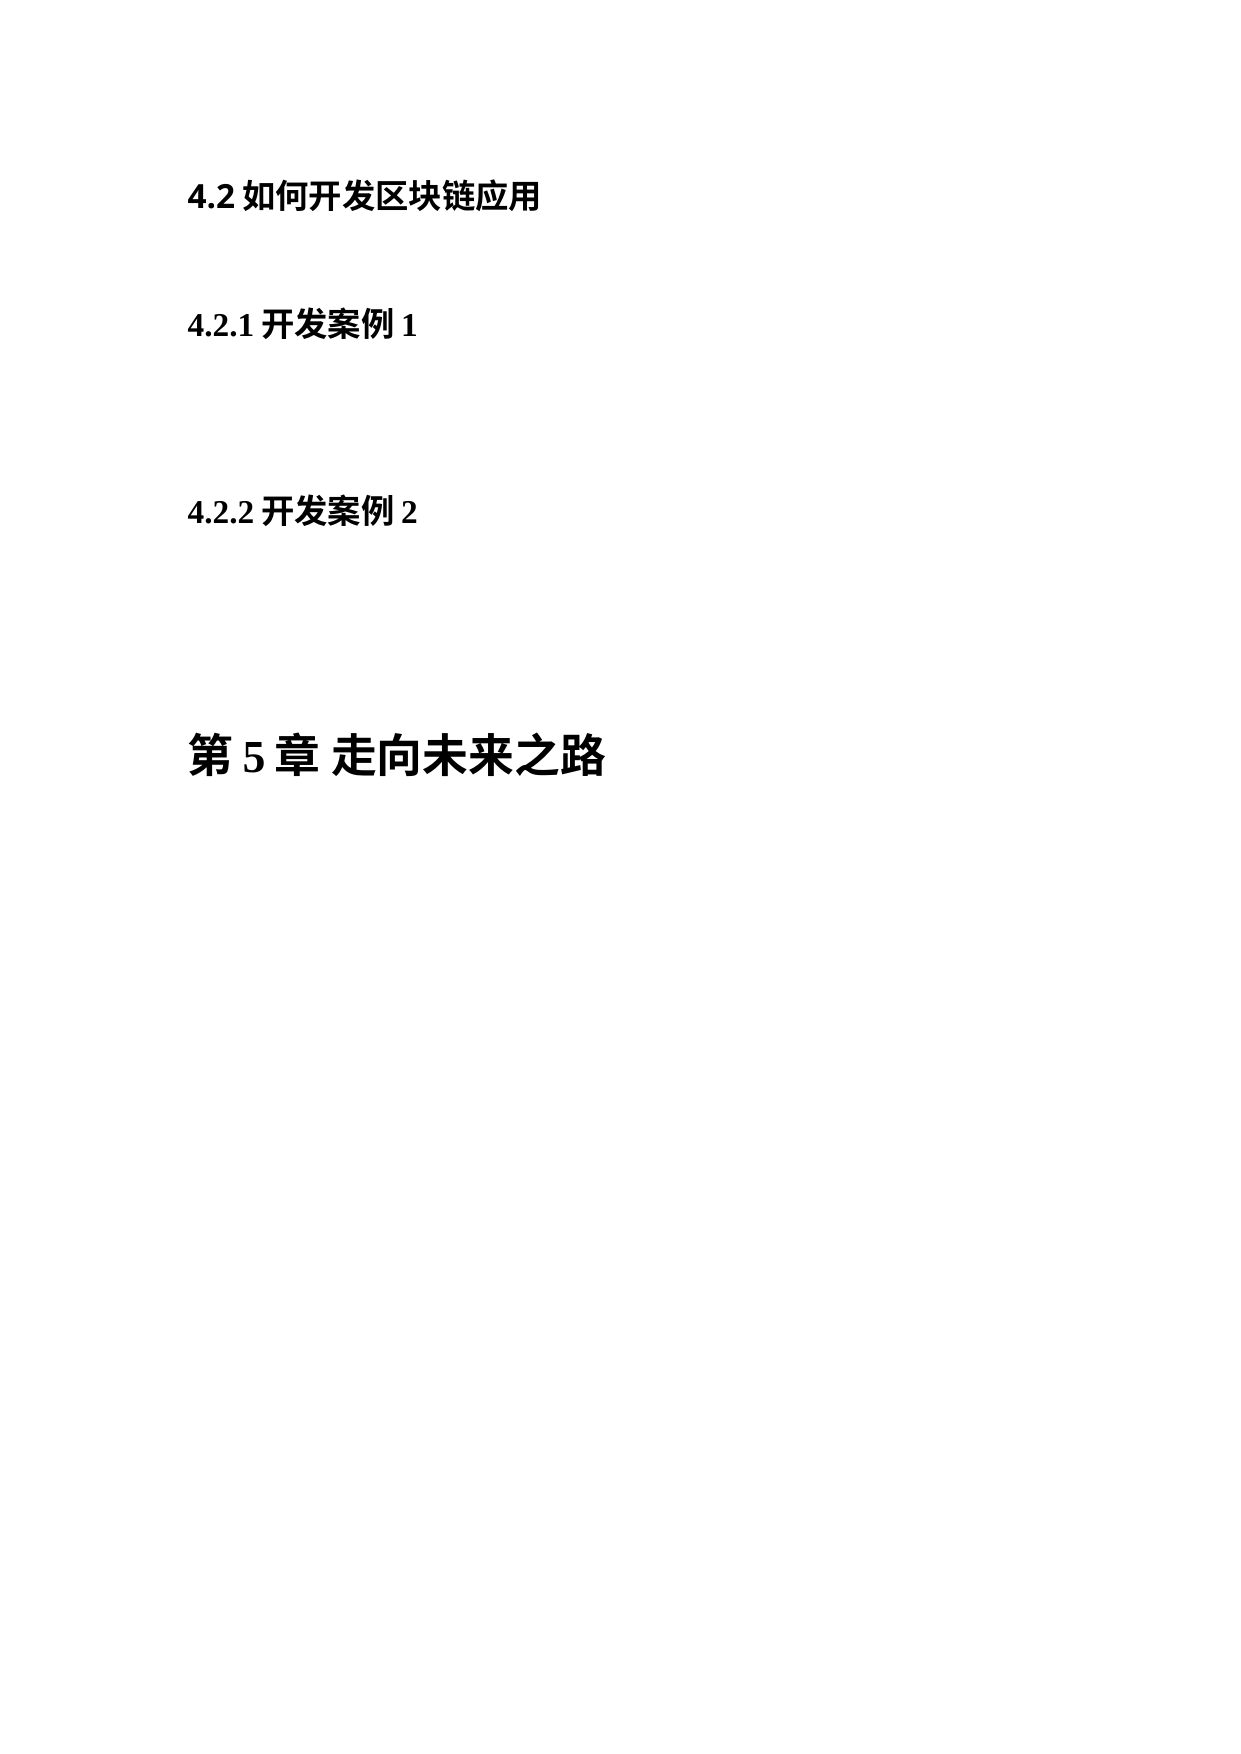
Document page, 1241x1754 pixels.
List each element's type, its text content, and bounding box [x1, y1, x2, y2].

subtitle 4.2.1开发案例1 [187, 289, 1053, 354]
subtitle 4.2如何开发区块链应用 [187, 162, 1053, 227]
subtitle 4.2.2开发案例2 [187, 476, 1053, 541]
subtitle 第5章 走向未来之路 [187, 704, 1053, 801]
